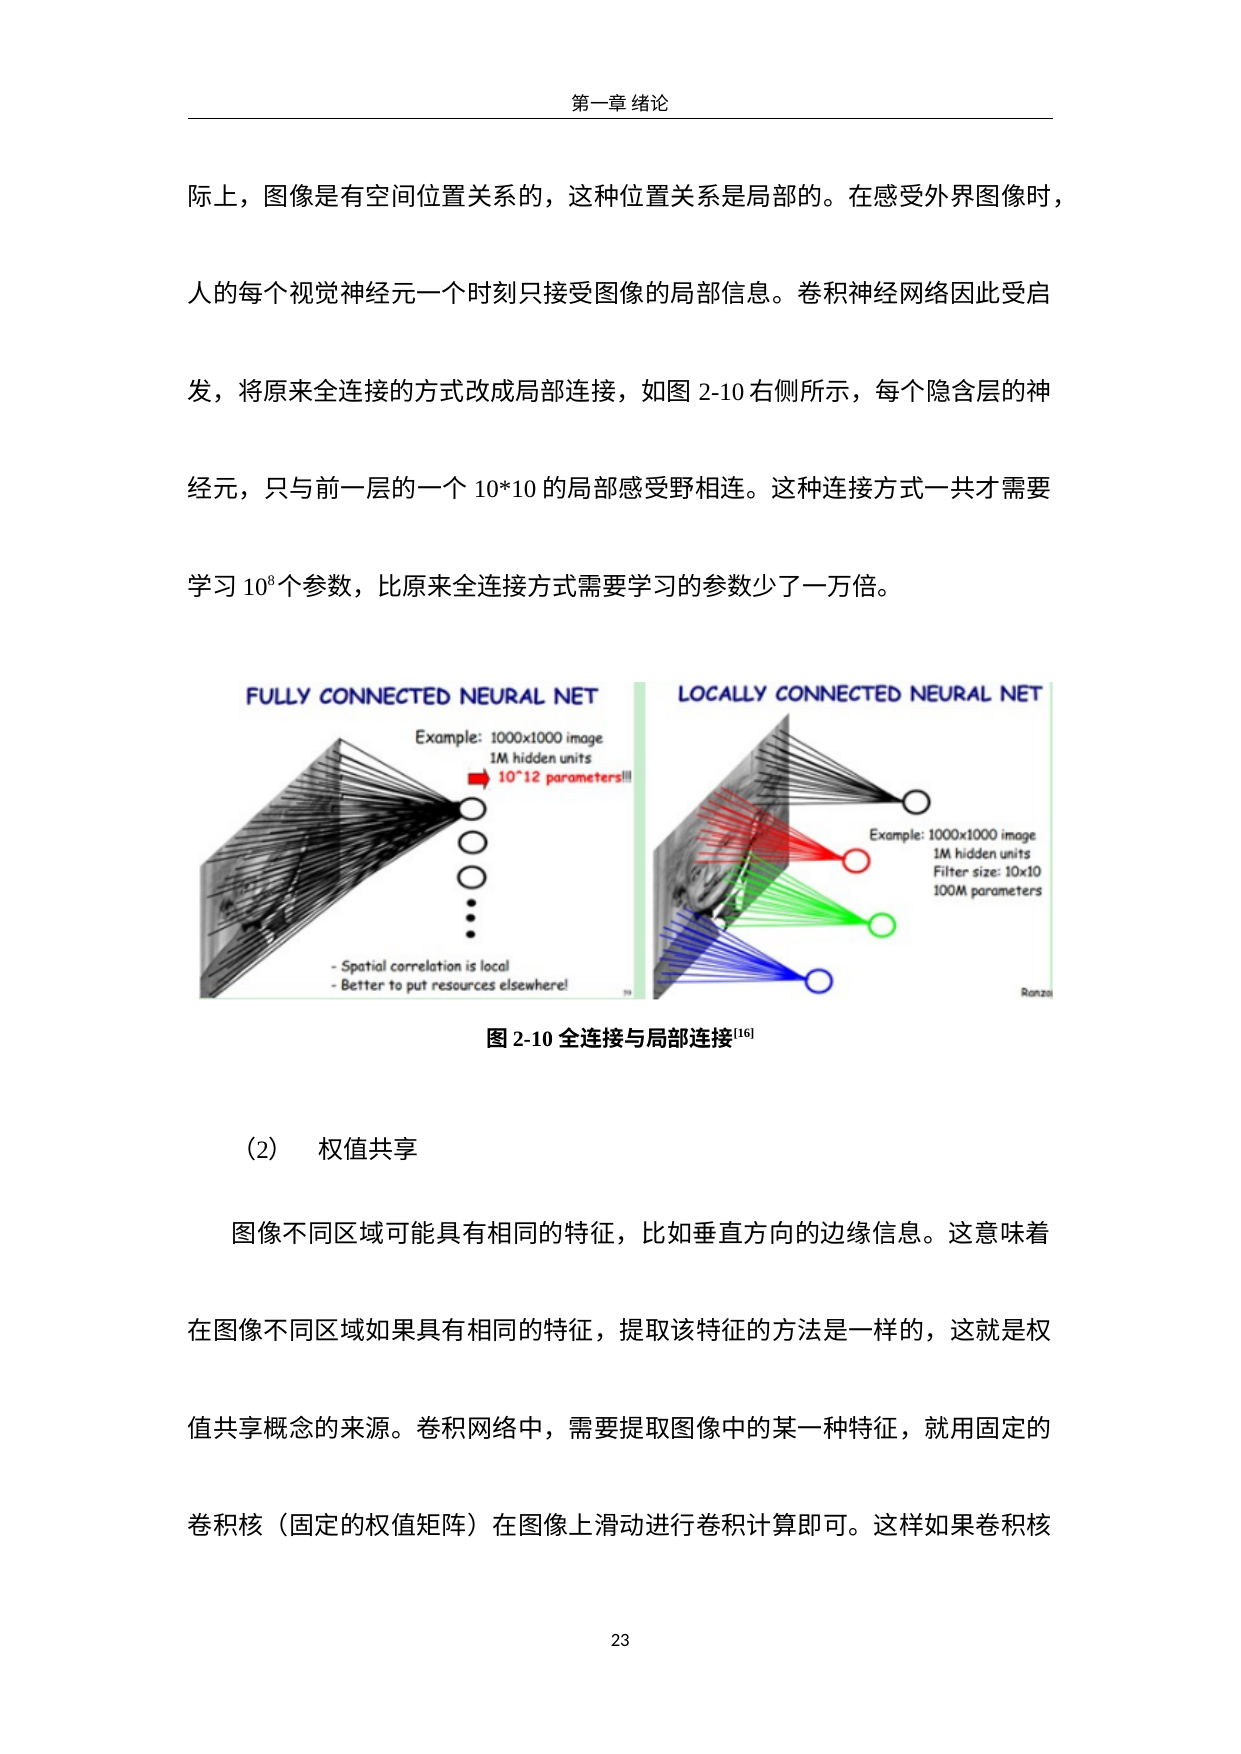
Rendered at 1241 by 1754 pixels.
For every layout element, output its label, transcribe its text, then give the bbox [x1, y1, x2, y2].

text 图 2-10 全连接与局部连接[16] [187, 1020, 1053, 1053]
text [187, 162, 1053, 617]
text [187, 1199, 1053, 1556]
picture [187, 682, 1053, 1001]
list 权值共享 [231, 1116, 1053, 1181]
